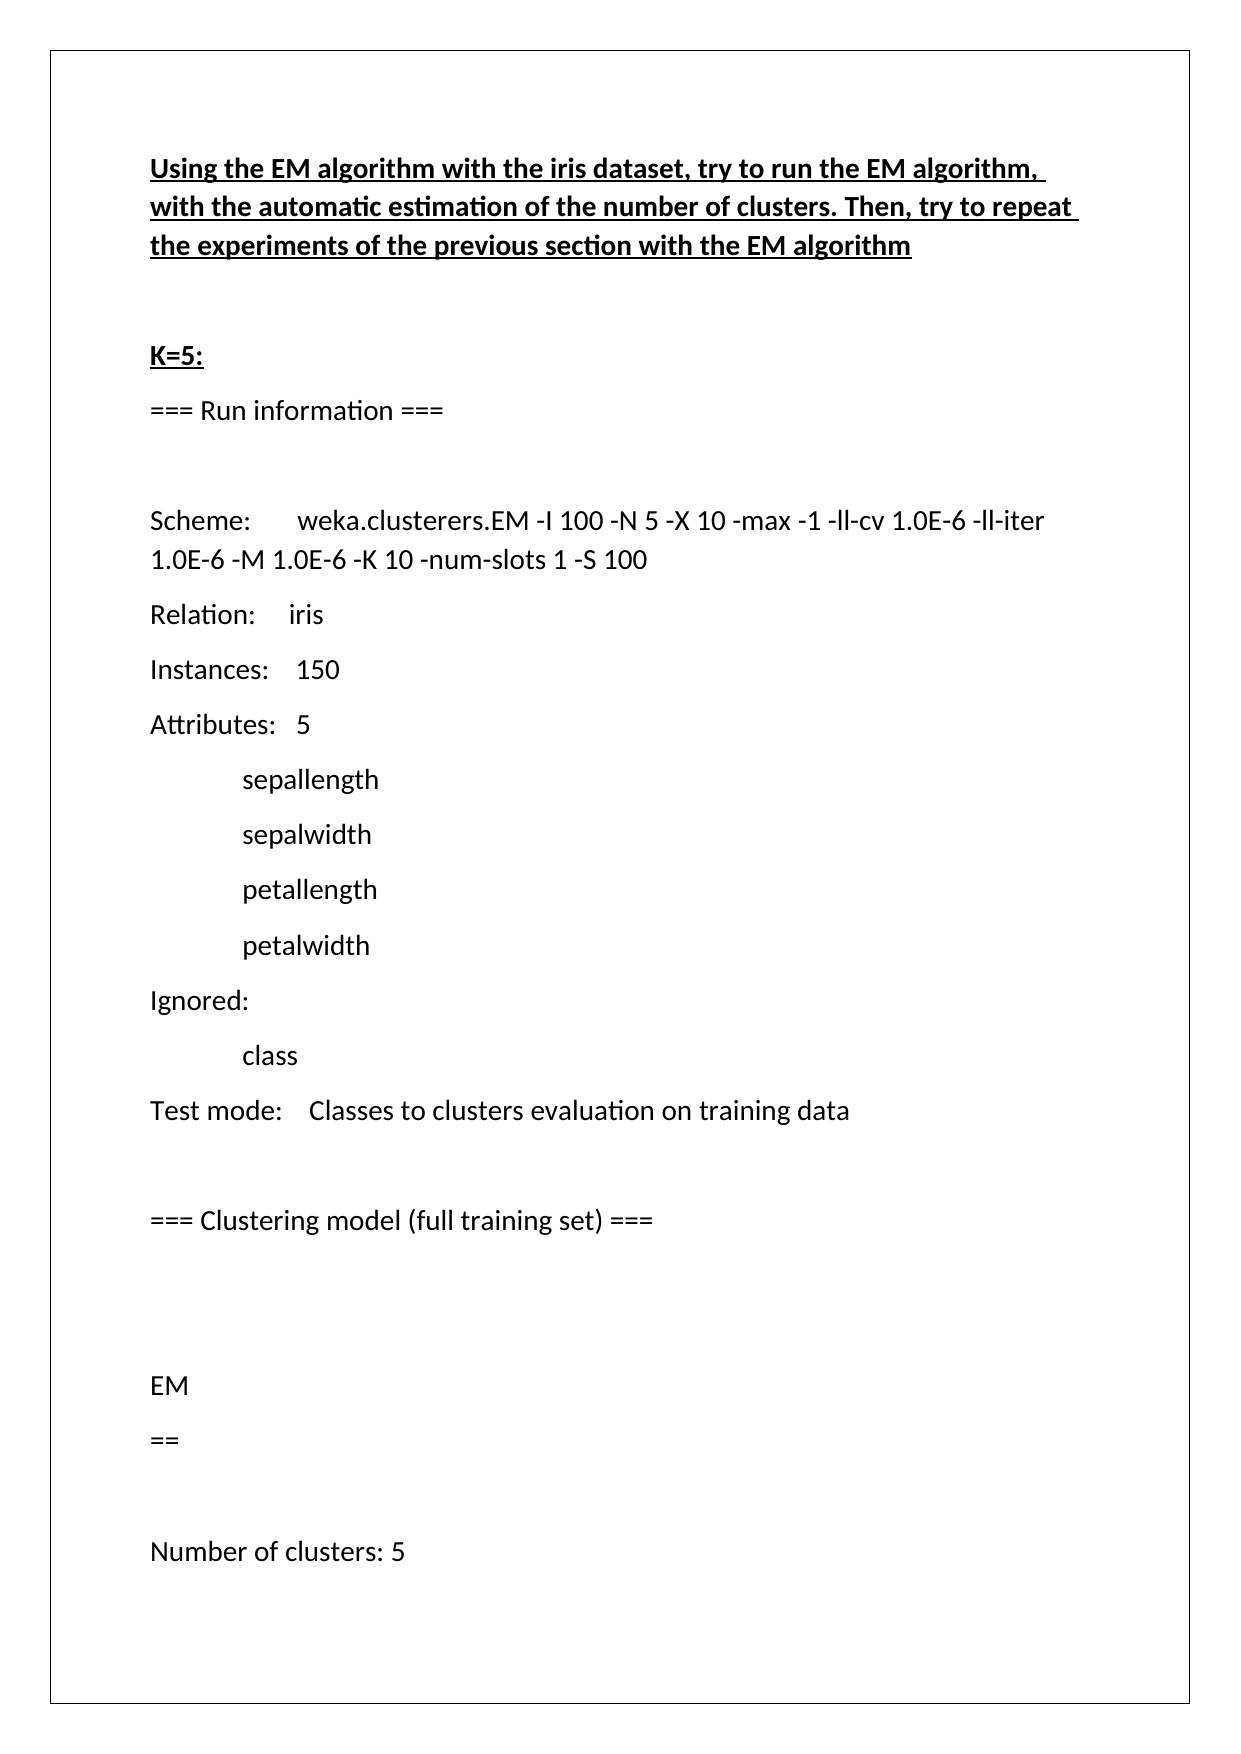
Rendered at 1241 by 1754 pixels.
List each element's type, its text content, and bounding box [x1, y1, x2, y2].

text Attributes: 5 [150, 706, 1090, 742]
text Scheme: weka.clusterers.EM -I 100 -N 5 -X 10 -max -1 -ll-cv 1.0E-6 -ll-iter 1.0E-6 -M 1.0E-6 -K 10 -num-slots 1 -S 100 [150, 502, 1090, 576]
text Using the EM algorithm with the iris dataset, try to run the EM algorithm, with the automatic estimation of the number of clusters. Then, try to repeat the experiments of the previous section with the EM algorithm [150, 150, 1090, 262]
text sepalwidth [150, 816, 1090, 852]
text K=5: [150, 337, 1090, 373]
text petallength [150, 871, 1090, 907]
text class [150, 1037, 1090, 1072]
text EM [150, 1367, 1090, 1403]
text == [150, 1422, 1090, 1458]
text Ignored: [150, 982, 1090, 1017]
text Instances: 150 [150, 651, 1090, 687]
text Relation: iris [150, 596, 1090, 632]
text Number of clusters: 5 [150, 1533, 1090, 1568]
text sepallength [150, 761, 1090, 797]
text petalwidth [150, 927, 1090, 962]
text === Clustering model (full training set) === [150, 1202, 1090, 1238]
text === Run information === [150, 392, 1090, 428]
text Test mode: Classes to clusters evaluation on training data [150, 1092, 1090, 1127]
